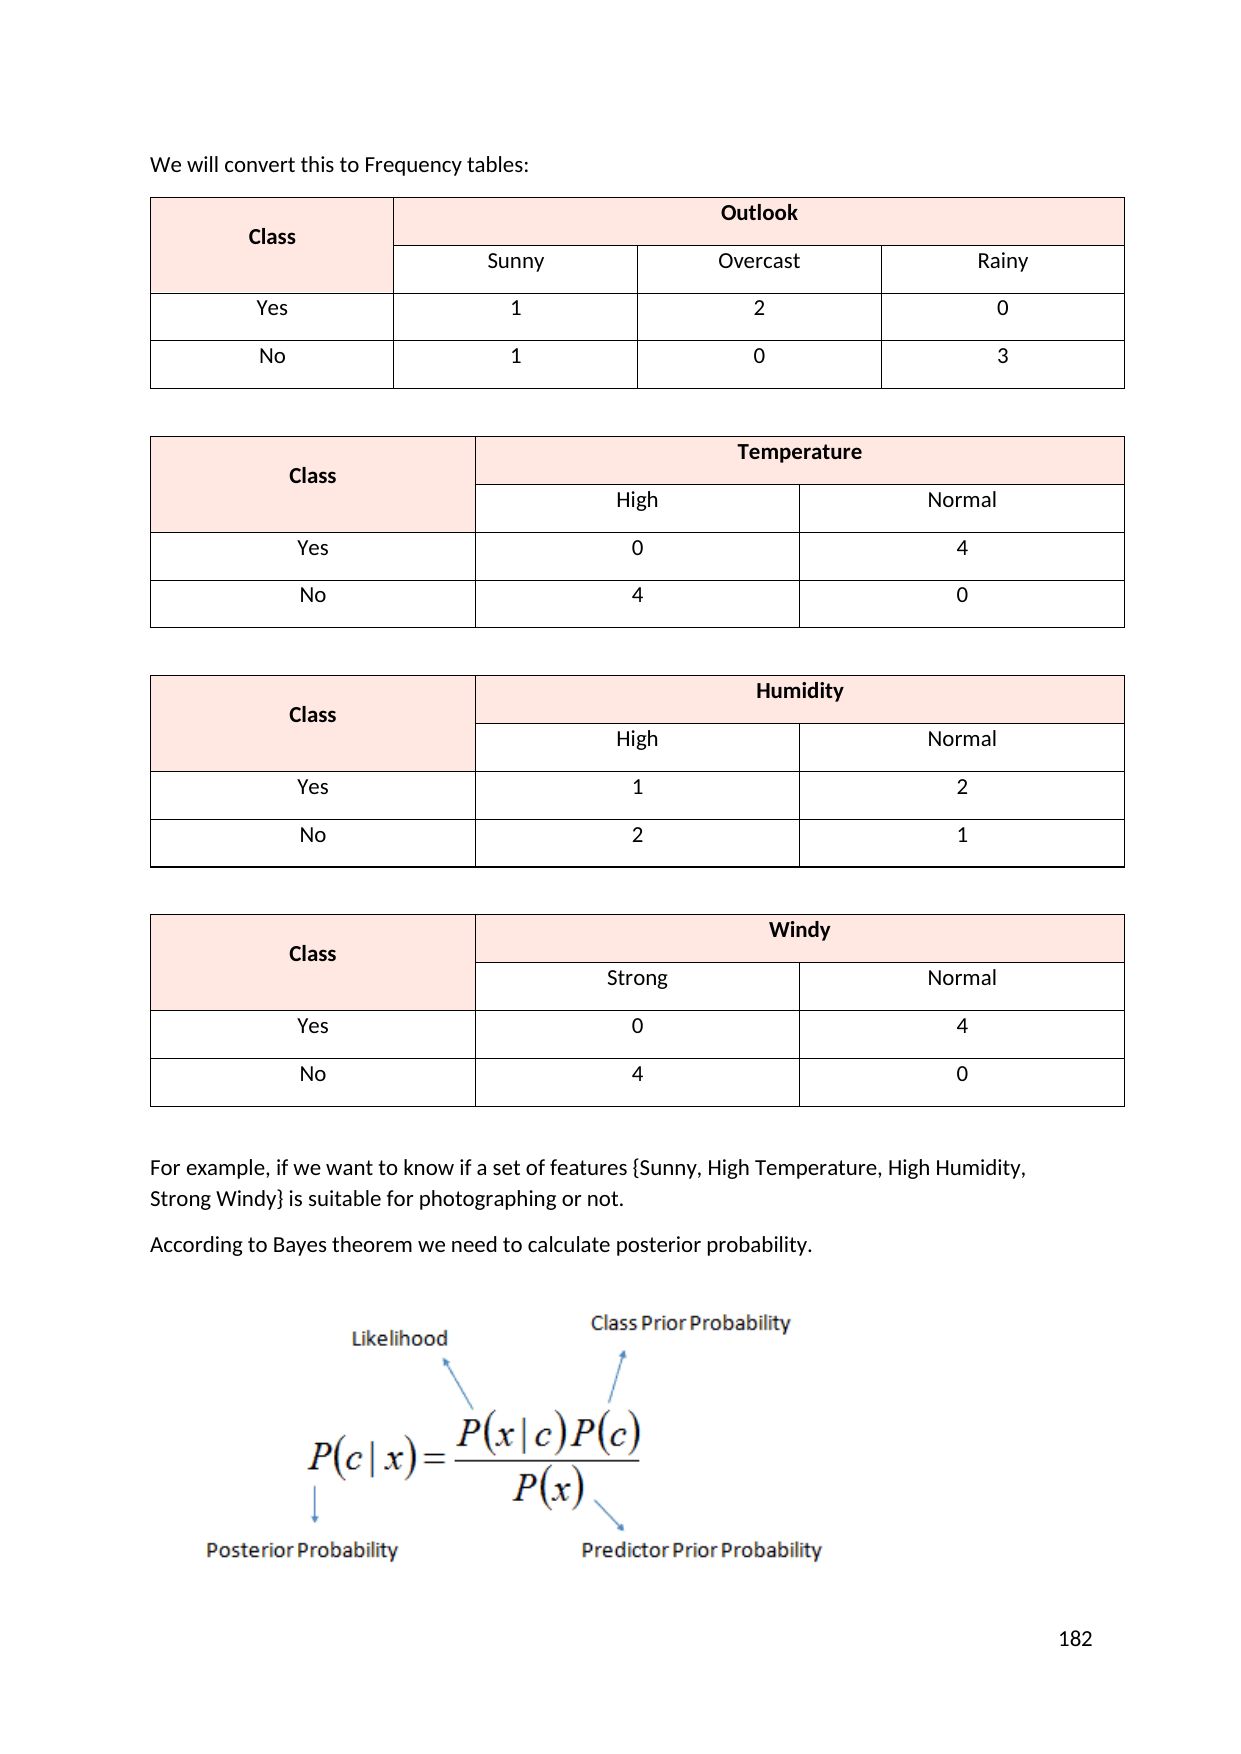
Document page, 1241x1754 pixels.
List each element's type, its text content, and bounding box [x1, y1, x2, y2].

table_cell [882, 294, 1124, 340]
text According to Bayes theorem we need to calculate posterior probability. [150, 1231, 1093, 1259]
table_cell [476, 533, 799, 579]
text For example, if we want to know if a set of features {Sunny, High Temperature, High Humidity, Strong Windy} is suitable for photographing or not. [150, 1153, 1093, 1212]
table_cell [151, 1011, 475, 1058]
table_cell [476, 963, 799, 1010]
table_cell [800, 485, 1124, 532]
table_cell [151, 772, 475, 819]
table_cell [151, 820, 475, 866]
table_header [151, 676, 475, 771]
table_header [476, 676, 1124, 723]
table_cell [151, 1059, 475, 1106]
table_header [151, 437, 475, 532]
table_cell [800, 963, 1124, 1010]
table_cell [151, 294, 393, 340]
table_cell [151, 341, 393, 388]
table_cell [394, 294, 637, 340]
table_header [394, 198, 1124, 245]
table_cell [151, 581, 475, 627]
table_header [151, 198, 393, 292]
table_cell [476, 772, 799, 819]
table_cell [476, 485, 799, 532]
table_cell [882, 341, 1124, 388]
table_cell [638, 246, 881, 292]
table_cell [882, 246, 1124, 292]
picture [150, 1277, 871, 1595]
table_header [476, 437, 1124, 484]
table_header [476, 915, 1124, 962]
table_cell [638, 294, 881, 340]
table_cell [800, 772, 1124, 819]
text We will convert this to Frequency tables: [150, 150, 1093, 178]
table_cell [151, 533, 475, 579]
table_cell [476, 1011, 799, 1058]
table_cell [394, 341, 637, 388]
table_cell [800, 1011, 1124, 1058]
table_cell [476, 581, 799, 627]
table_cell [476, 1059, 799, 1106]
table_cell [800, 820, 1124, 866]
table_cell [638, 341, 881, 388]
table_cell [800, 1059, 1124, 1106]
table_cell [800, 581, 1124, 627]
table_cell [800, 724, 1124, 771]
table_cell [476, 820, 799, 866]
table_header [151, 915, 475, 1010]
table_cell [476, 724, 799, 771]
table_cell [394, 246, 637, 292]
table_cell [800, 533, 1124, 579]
